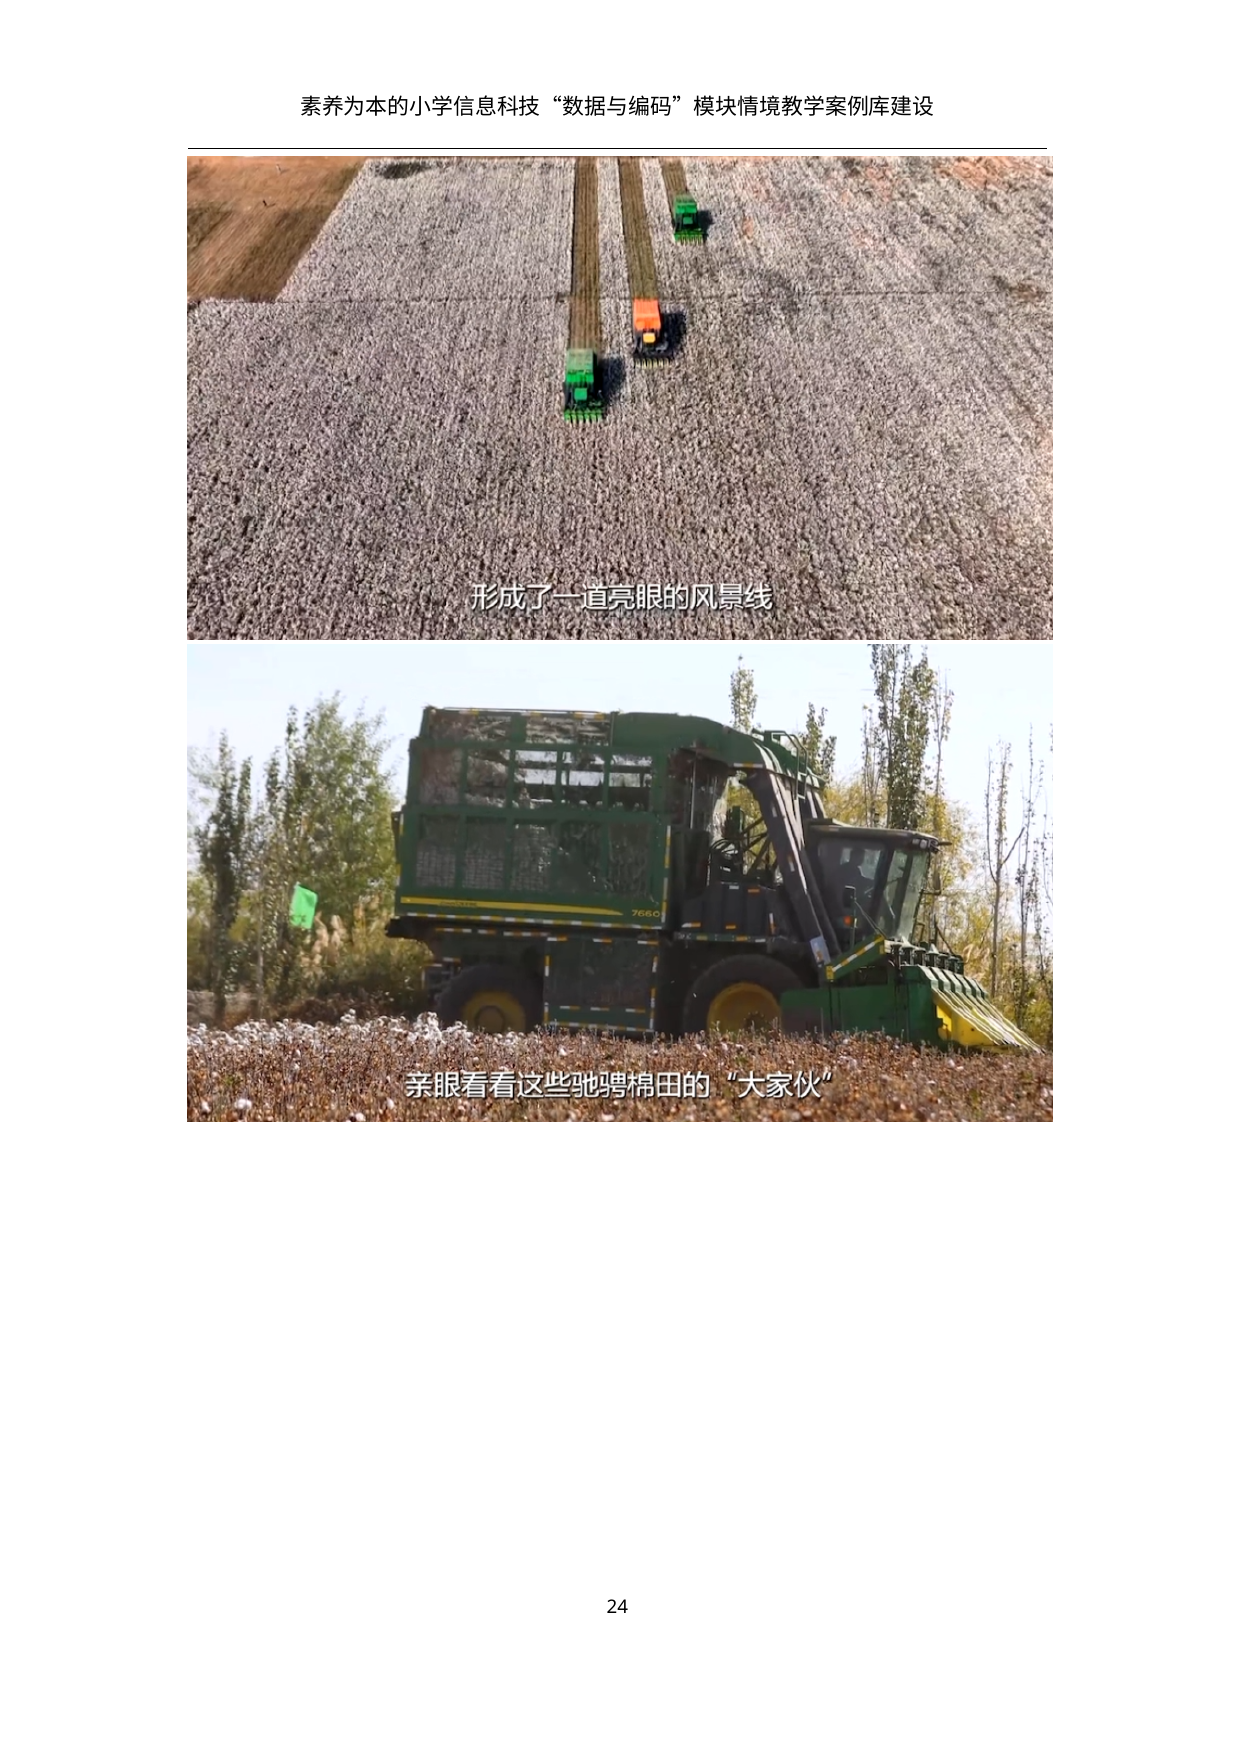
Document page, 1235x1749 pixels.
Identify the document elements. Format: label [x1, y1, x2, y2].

picture [187, 644, 1053, 1122]
picture [187, 156, 1053, 640]
